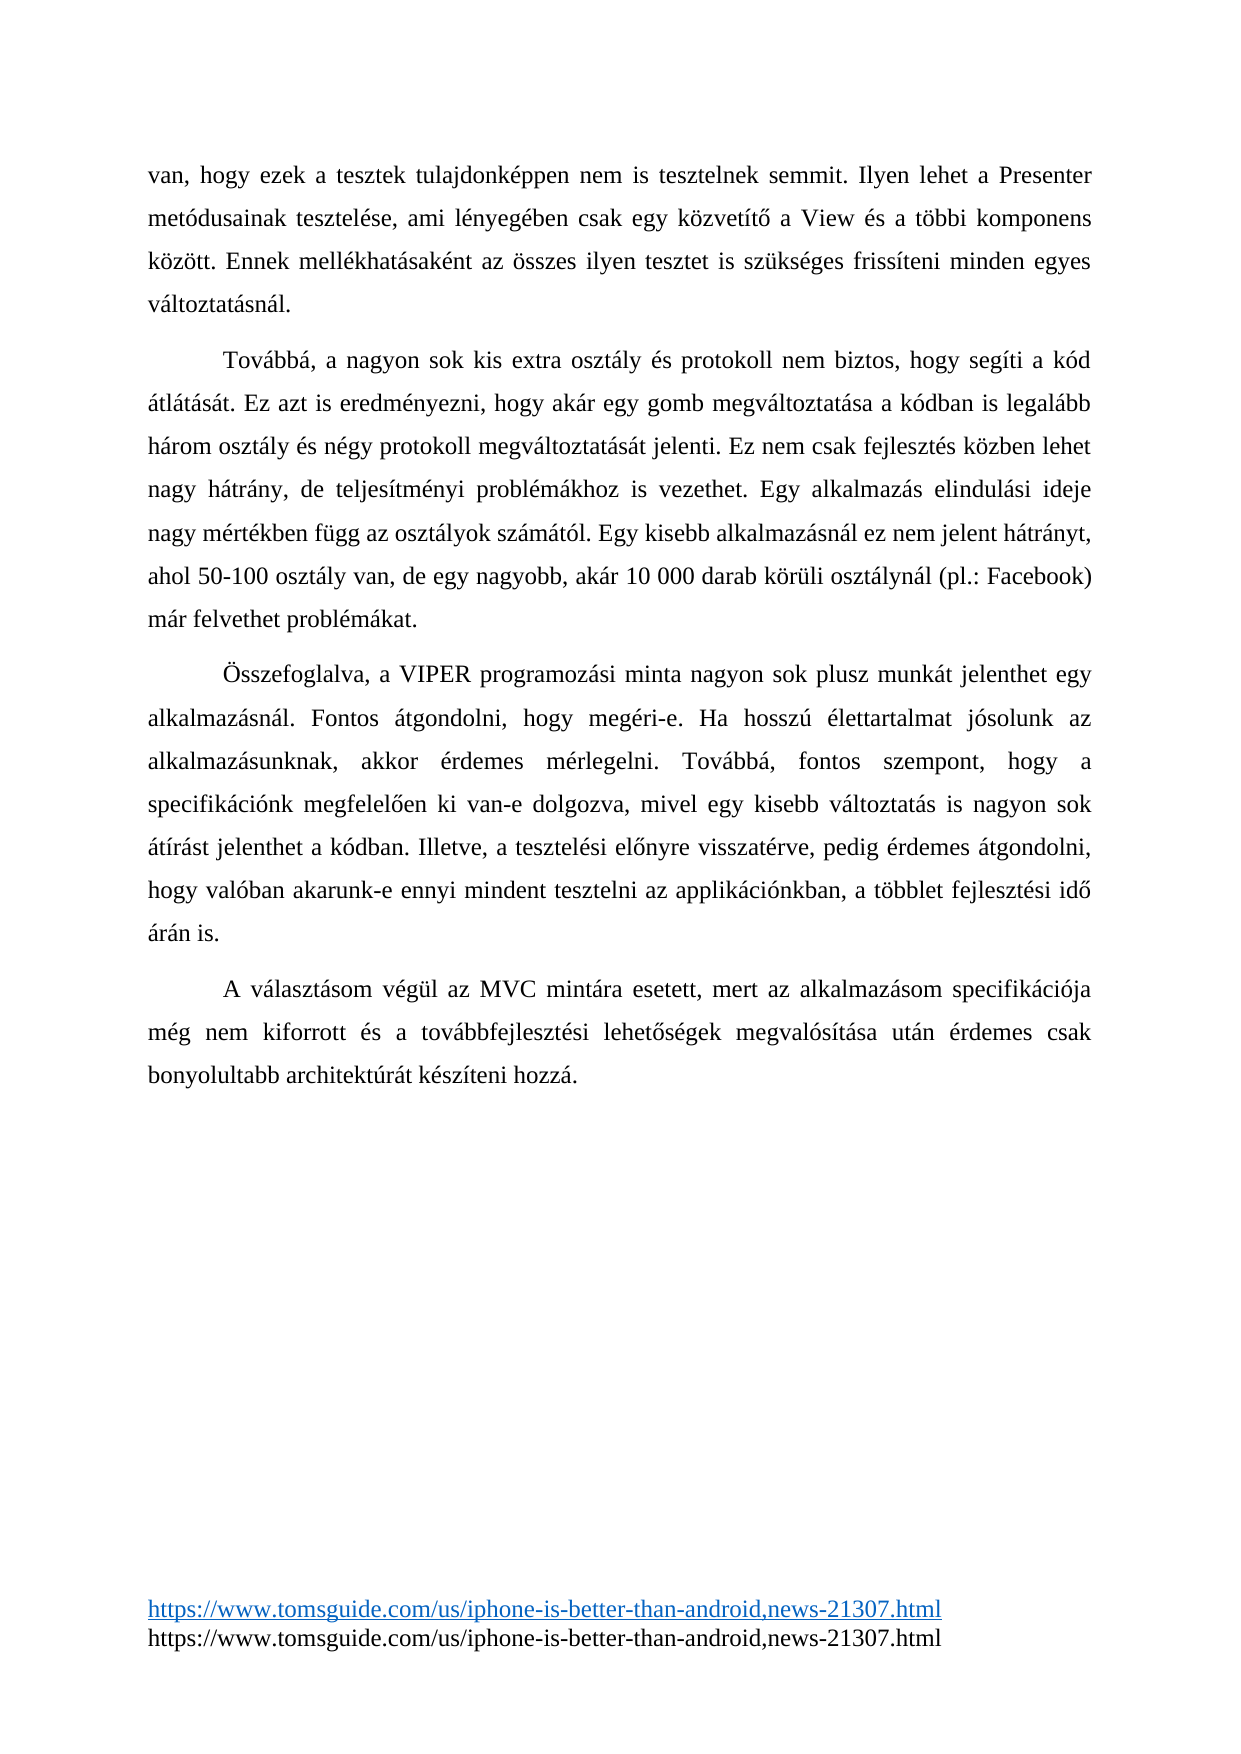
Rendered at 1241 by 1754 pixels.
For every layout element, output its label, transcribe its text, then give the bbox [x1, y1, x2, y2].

text A választásom végül az MVC mintára esetett, mert az alkalmazásom specifikációja még nem kiforrott és a továbbfejlesztési lehetőségek megvalósítása után érdemes csak bonyolultabb architektúrát készíteni hozzá. [148, 974, 1092, 1089]
text Összefoglalva, a VIPER programozási minta nagyon sok plusz munkát jelenthet egy alkalmazásnál. Fontos átgondolni, hogy megéri-e. Ha hosszú élettartalmat jósolunk az alkalmazásunknak, akkor érdemes mérlegelni. Továbbá, fontos szempont, hogy a specifikációnk megfelelően ki van-e dolgozva, mivel egy kisebb változtatás is nagyon sok átírást jelenthet a kódban. Illetve, a tesztelési előnyre visszatérve, pedig érdemes átgondolni, hogy valóban akarunk-e ennyi mindent tesztelni az applikációnkban, a többlet fejlesztési idő árán is. [148, 659, 1092, 947]
text Továbbá, a nagyon sok kis extra osztály és protokoll nem biztos, hogy segíti a kód átlátását. Ez azt is eredményezni, hogy akár egy gomb megváltoztatása a kódban is legalább három osztály és négy protokoll megváltoztatását jelenti. Ez nem csak fejlesztés közben lehet nagy hátrány, de teljesítményi problémákhoz is vezethet. Egy alkalmazás elindulási ideje nagy mértékben függ az osztályok számától. Egy kisebb alkalmazásnál ez nem jelent hátrányt, ahol 50-100 osztály van, de egy nagyobb, akár 10 000 darab körüli osztálynál (pl.: Facebook) már felvethet problémákat. [148, 345, 1092, 633]
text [148, 160, 1092, 318]
